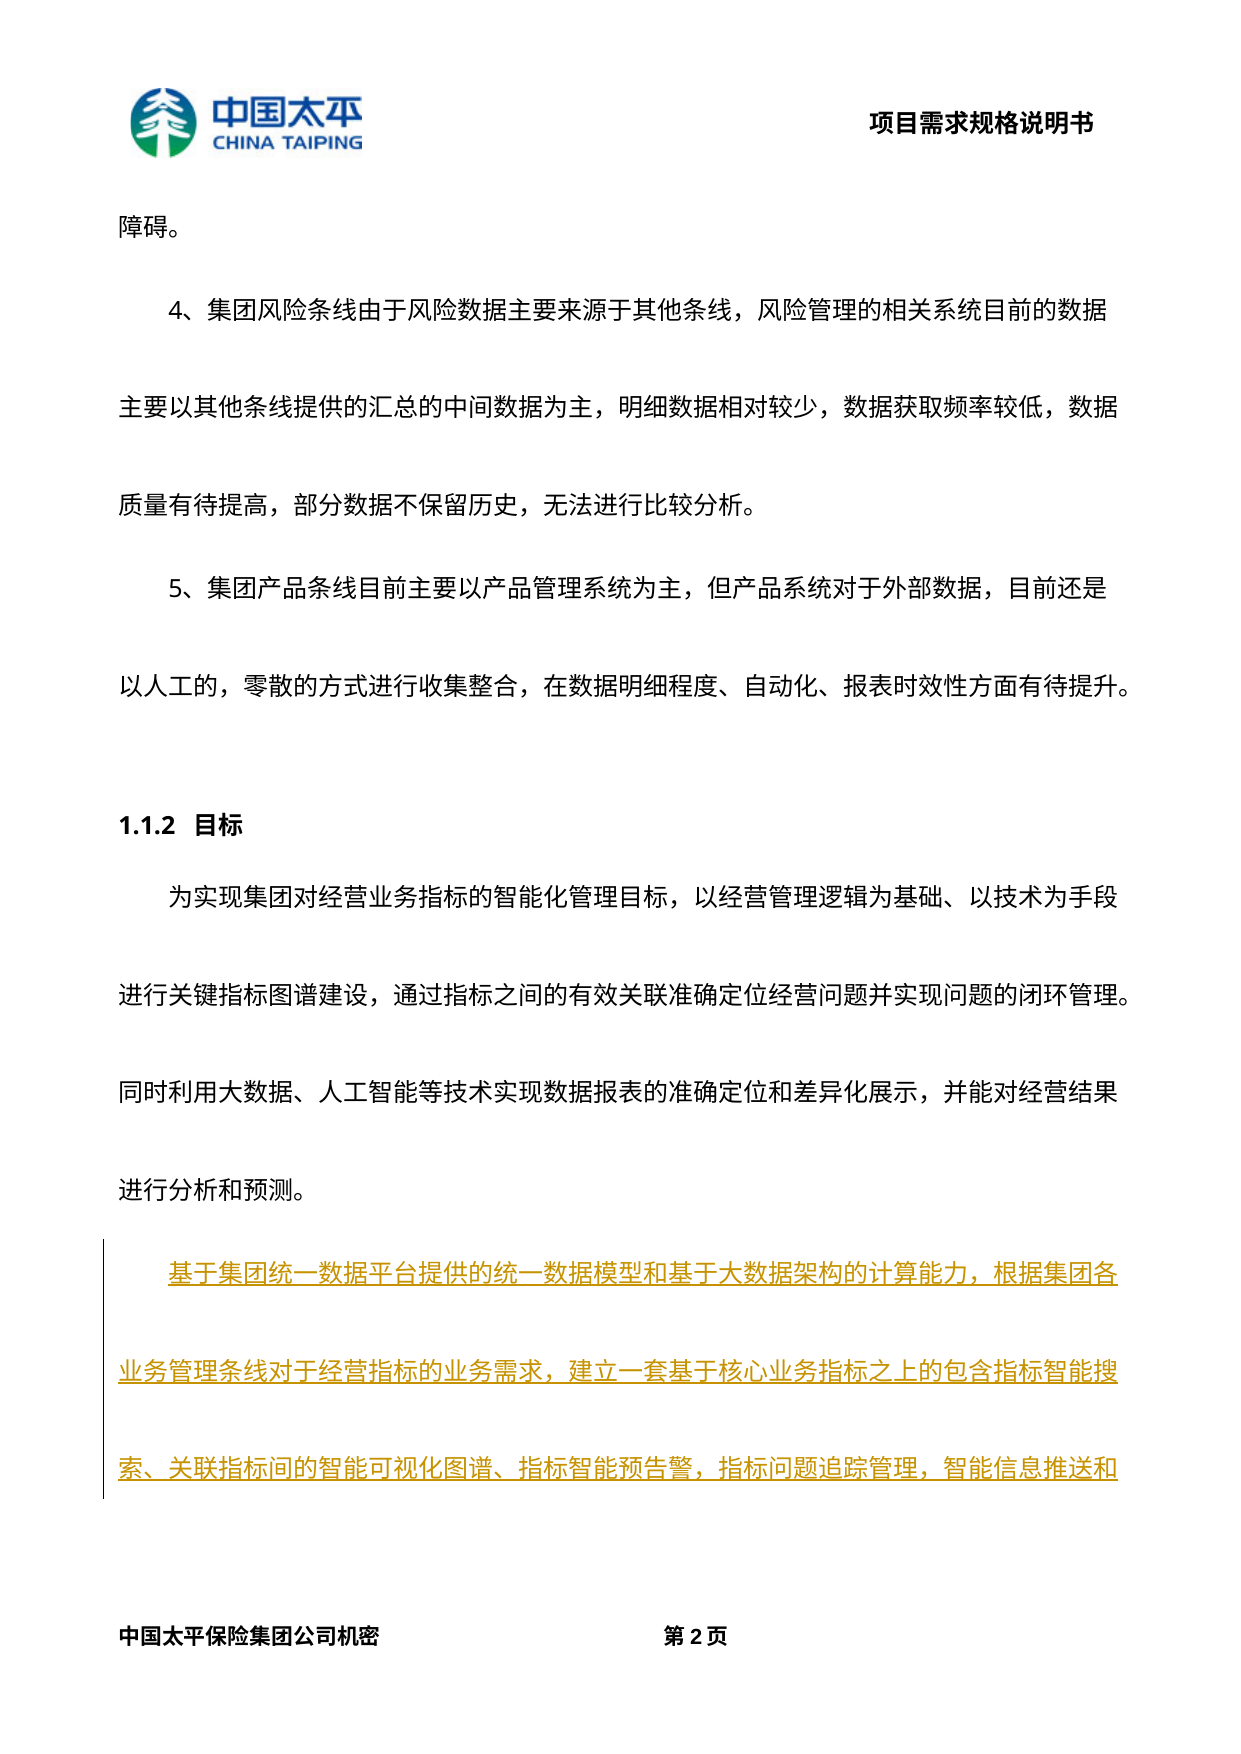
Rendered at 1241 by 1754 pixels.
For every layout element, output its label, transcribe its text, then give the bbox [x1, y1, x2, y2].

list 为实现集团对经营业务指标的智能化管理目标，以经营管理逻辑为基础、以技术为手段进行关键指标图谱建设，通过指标之间的有效关联准确定位经营问题并实现问题的闭环管理。同时利用大数据、人工智能等技术实现数据报表的准确定位和差异化展示，并能对经营结果进行分析和预测。 [118, 863, 1122, 1221]
list 集团产品条线目前主要以产品管理系统为主，但产品系统对于外部数据，目前还是以人工的，零散的方式进行收集整合，在数据明细程度、自动化、报表时效性方面有待提升。 [118, 554, 1122, 717]
picture [130, 88, 362, 158]
subtitle 目标 [118, 792, 1122, 857]
list 集团投资条线目前主要应用MIS的报表系统，应用体验比较欠缺，以静态报表为主，缺乏可分析、可交互的手段，各投资平台系统建设情况不一，数据处理和数据共享存在一定障碍。 [118, 193, 1122, 258]
list 集团风险条线由于风险数据主要来源于其他条线，风险管理的相关系统目前的数据主要以其他条线提供的汇总的中间数据为主，明细数据相对较少，数据获取频率较低，数据质量有待提高，部分数据不保留历史，无法进行比较分析。 [118, 276, 1122, 536]
